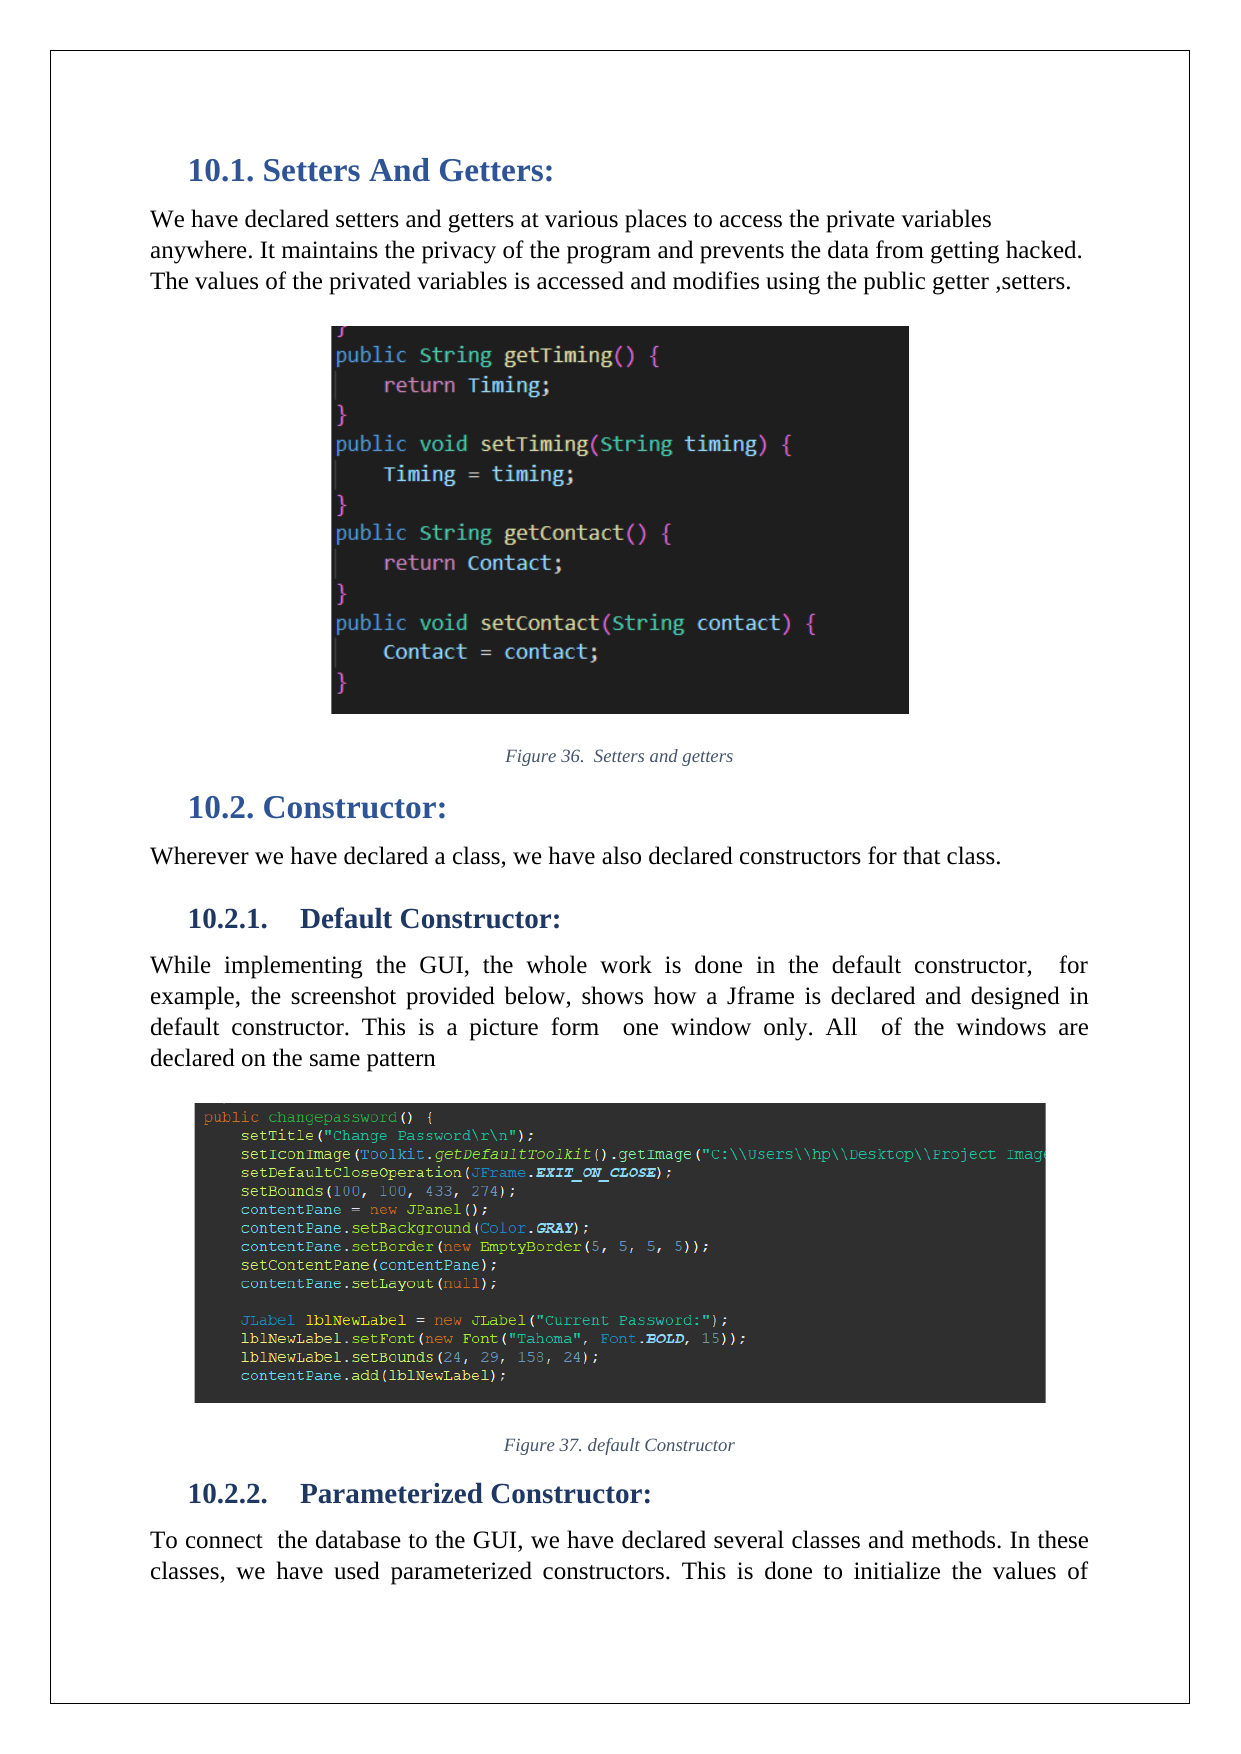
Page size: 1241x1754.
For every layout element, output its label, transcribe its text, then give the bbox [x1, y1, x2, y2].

picture [331, 326, 909, 714]
subtitle Constructor: [187, 787, 1090, 826]
subtitle Default Constructor: [187, 902, 1090, 935]
subtitle Parameterized Constructor: [187, 1476, 1090, 1510]
subtitle Setters And Getters: [187, 150, 1090, 188]
text We have declared setters and getters at various places to access the private variables anywhere. It maintains the privacy of the program and prevents the data from getting hacked. The values of the privated variables is accessed and modifies using the public getter ,setters. [150, 204, 1090, 295]
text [150, 1525, 1090, 1585]
picture [194, 1103, 1046, 1403]
text Wherever we have declared a class, we have also declared constructors for that class. [150, 841, 1090, 870]
text While implementing the GUI, the whole work is done in the default constructor, for example, the screenshot provided below, shows how a Jframe is declared and designed in default constructor. This is a picture form one window only. All of the windows are declared on the same pattern [150, 950, 1090, 1072]
